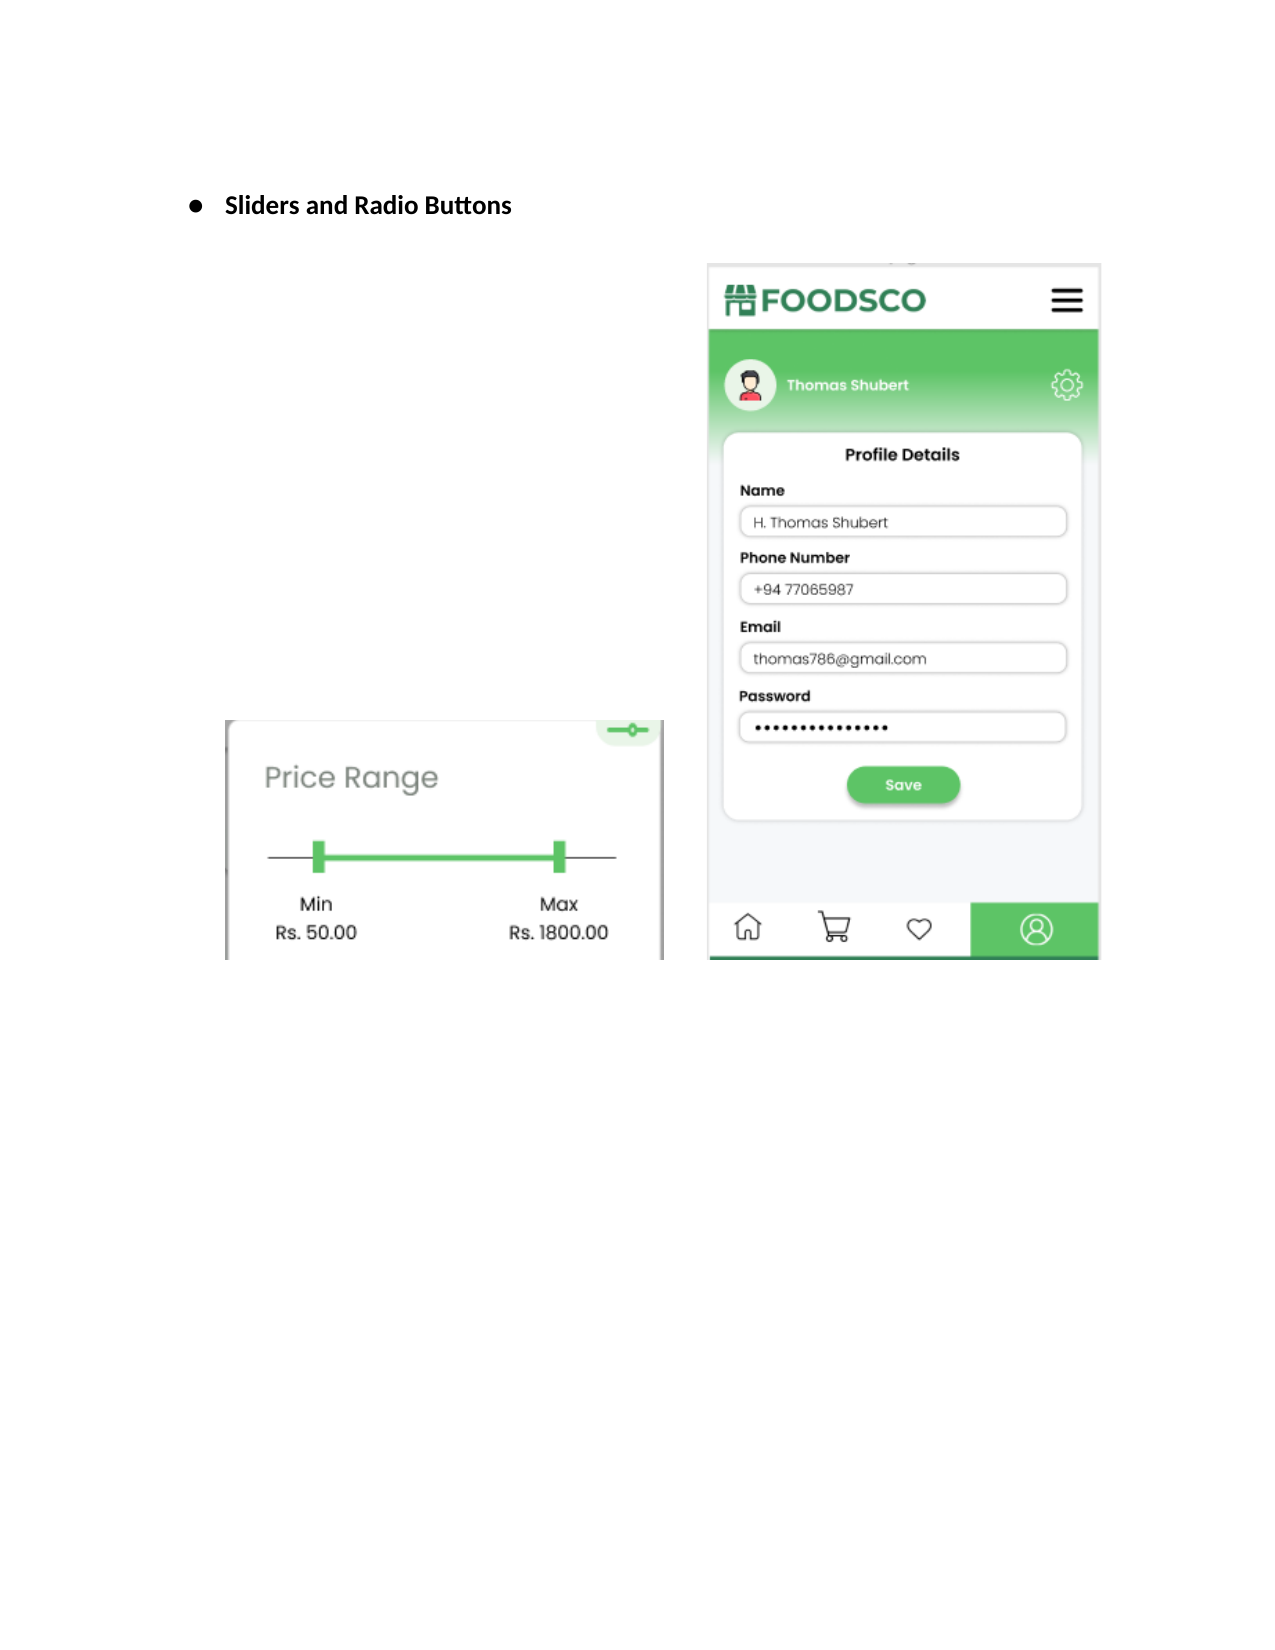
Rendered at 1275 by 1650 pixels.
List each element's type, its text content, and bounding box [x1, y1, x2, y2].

list Sliders and Radio Buttons [187, 188, 1125, 221]
picture [706, 263, 1102, 960]
picture [225, 720, 664, 960]
